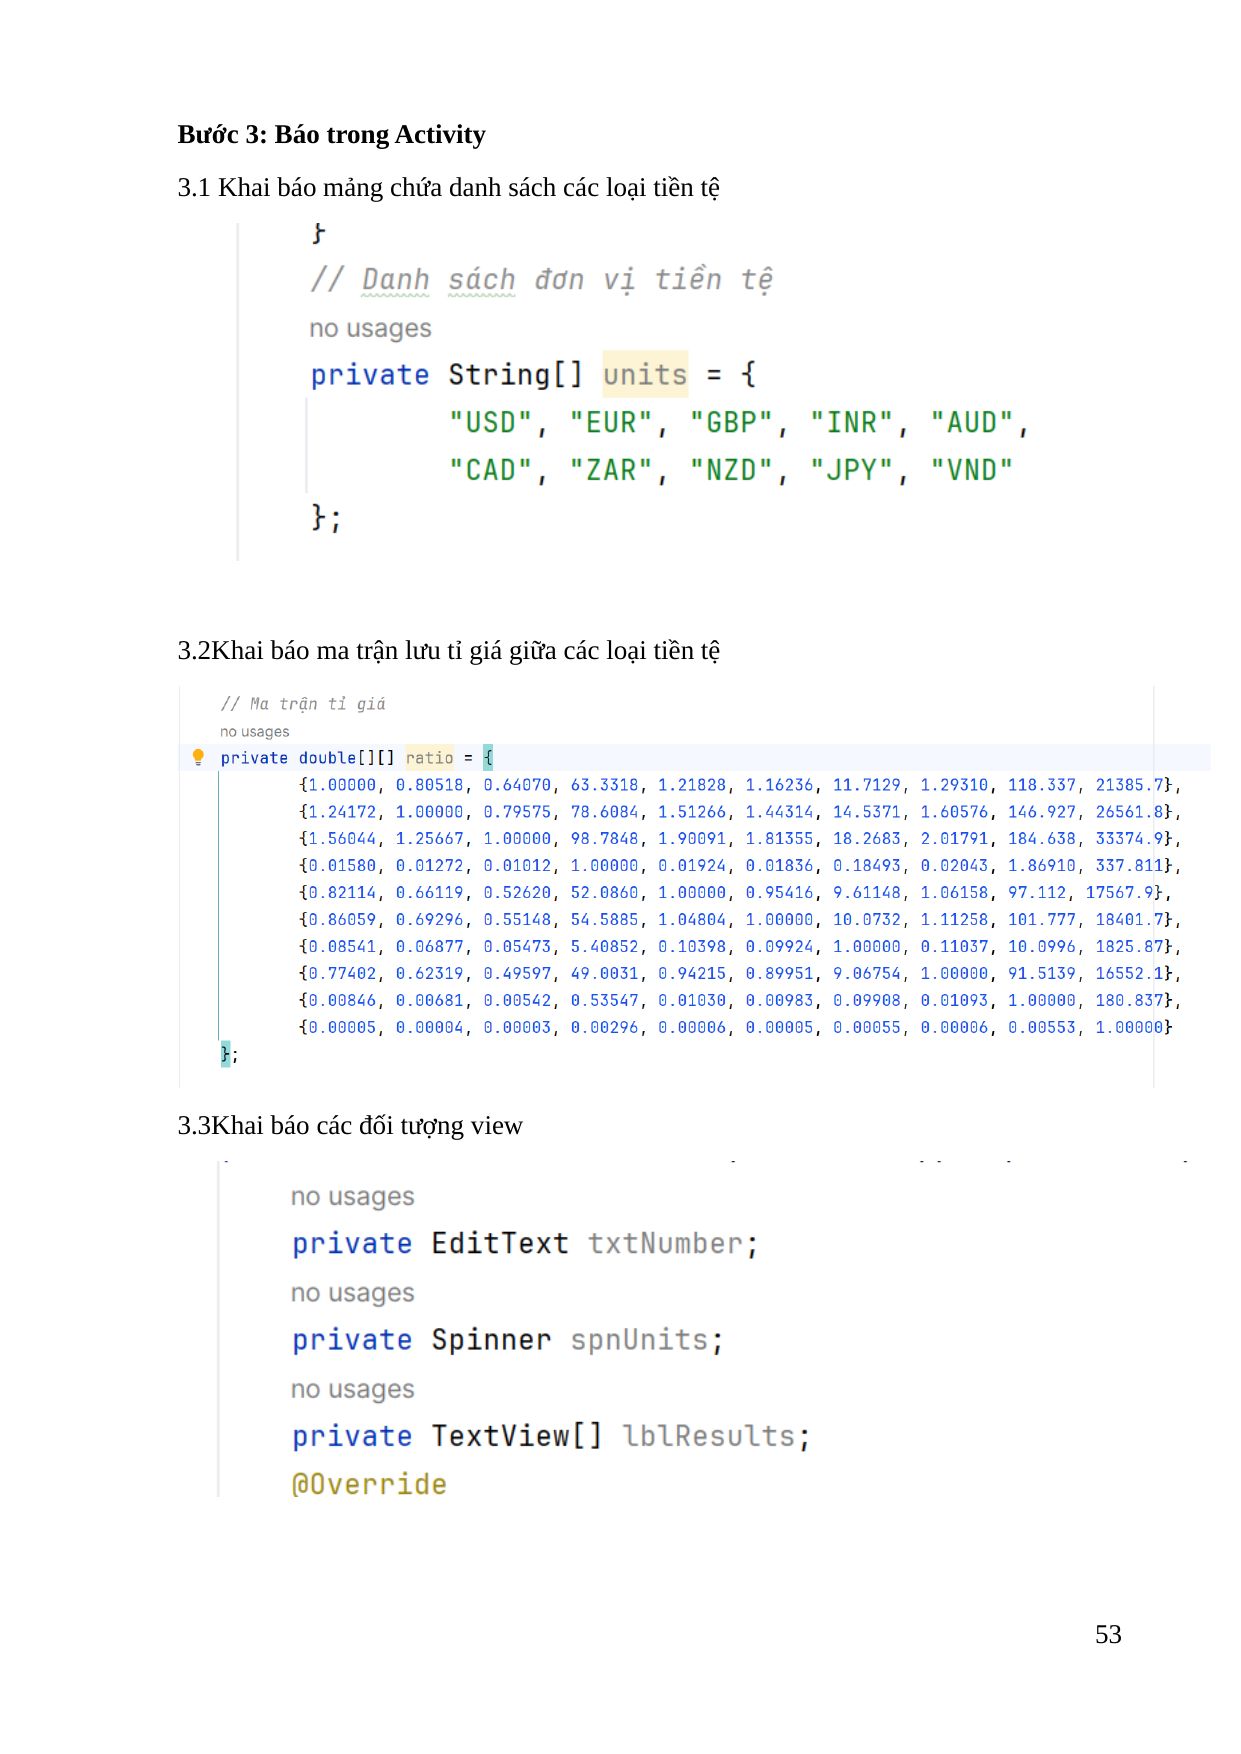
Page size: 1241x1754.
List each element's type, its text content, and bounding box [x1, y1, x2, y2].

text Bước 3: Báo trong Activity [177, 118, 1122, 150]
text 3.2Khai báo ma trận lưu tỉ giá giữa các loại tiền tệ [177, 634, 1122, 665]
text 3.1 Khai báo mảng chứa danh sách các loại tiền tệ [177, 171, 1122, 202]
picture [177, 223, 1211, 561]
text 3.3Khai báo các đối tượng view [177, 1109, 1122, 1140]
picture [177, 1161, 1211, 1497]
picture [177, 686, 1211, 1088]
